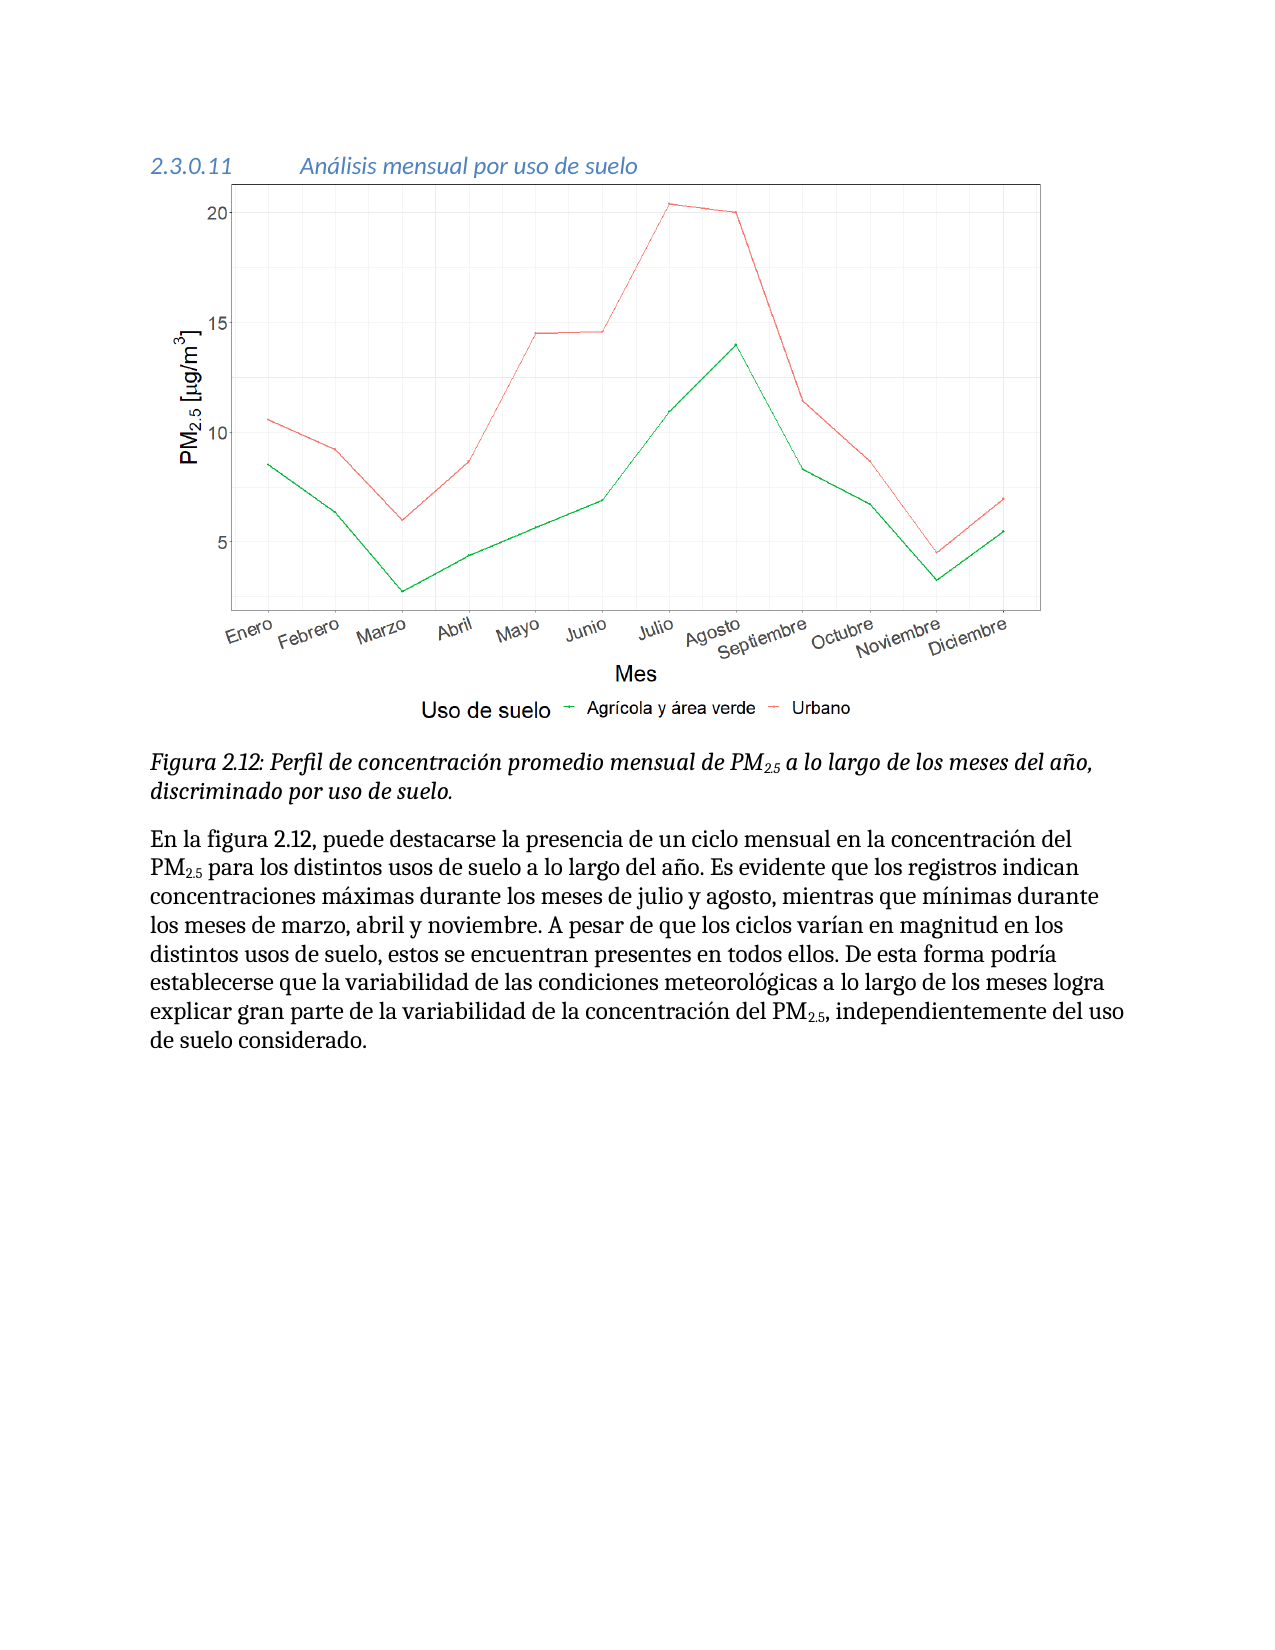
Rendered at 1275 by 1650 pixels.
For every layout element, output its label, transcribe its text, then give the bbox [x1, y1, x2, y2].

text Figura 2.12: Perfil de concentración promedio mensual de PM2.5 a lo largo de los meses del año, discriminado por uso de suelo. [150, 748, 1125, 806]
subtitle 2.3.0.11 Análisis mensual por uso de suelo [150, 150, 1125, 181]
text En la figura 2.12, puede destacarse la presencia de un ciclo mensual en la concentración del PM2.5 para los distintos usos de suelo a lo largo del año. Es evidente que los registros indican concentraciones máximas durante los meses de julio y agosto, mientras que mínimas durante los meses de marzo, abril y noviembre. A pesar de que los ciclos varían en magnitud en los distintos usos de suelo, estos se encuentran presentes en todos ellos. De esta forma podría establecerse que la variabilidad de las condiciones meteorológicas a lo largo de los meses logra explicar gran parte de la variabilidad de la concentración del PM2.5, independientemente del uso de suelo considerado. [150, 824, 1125, 1054]
picture [168, 180, 1044, 728]
